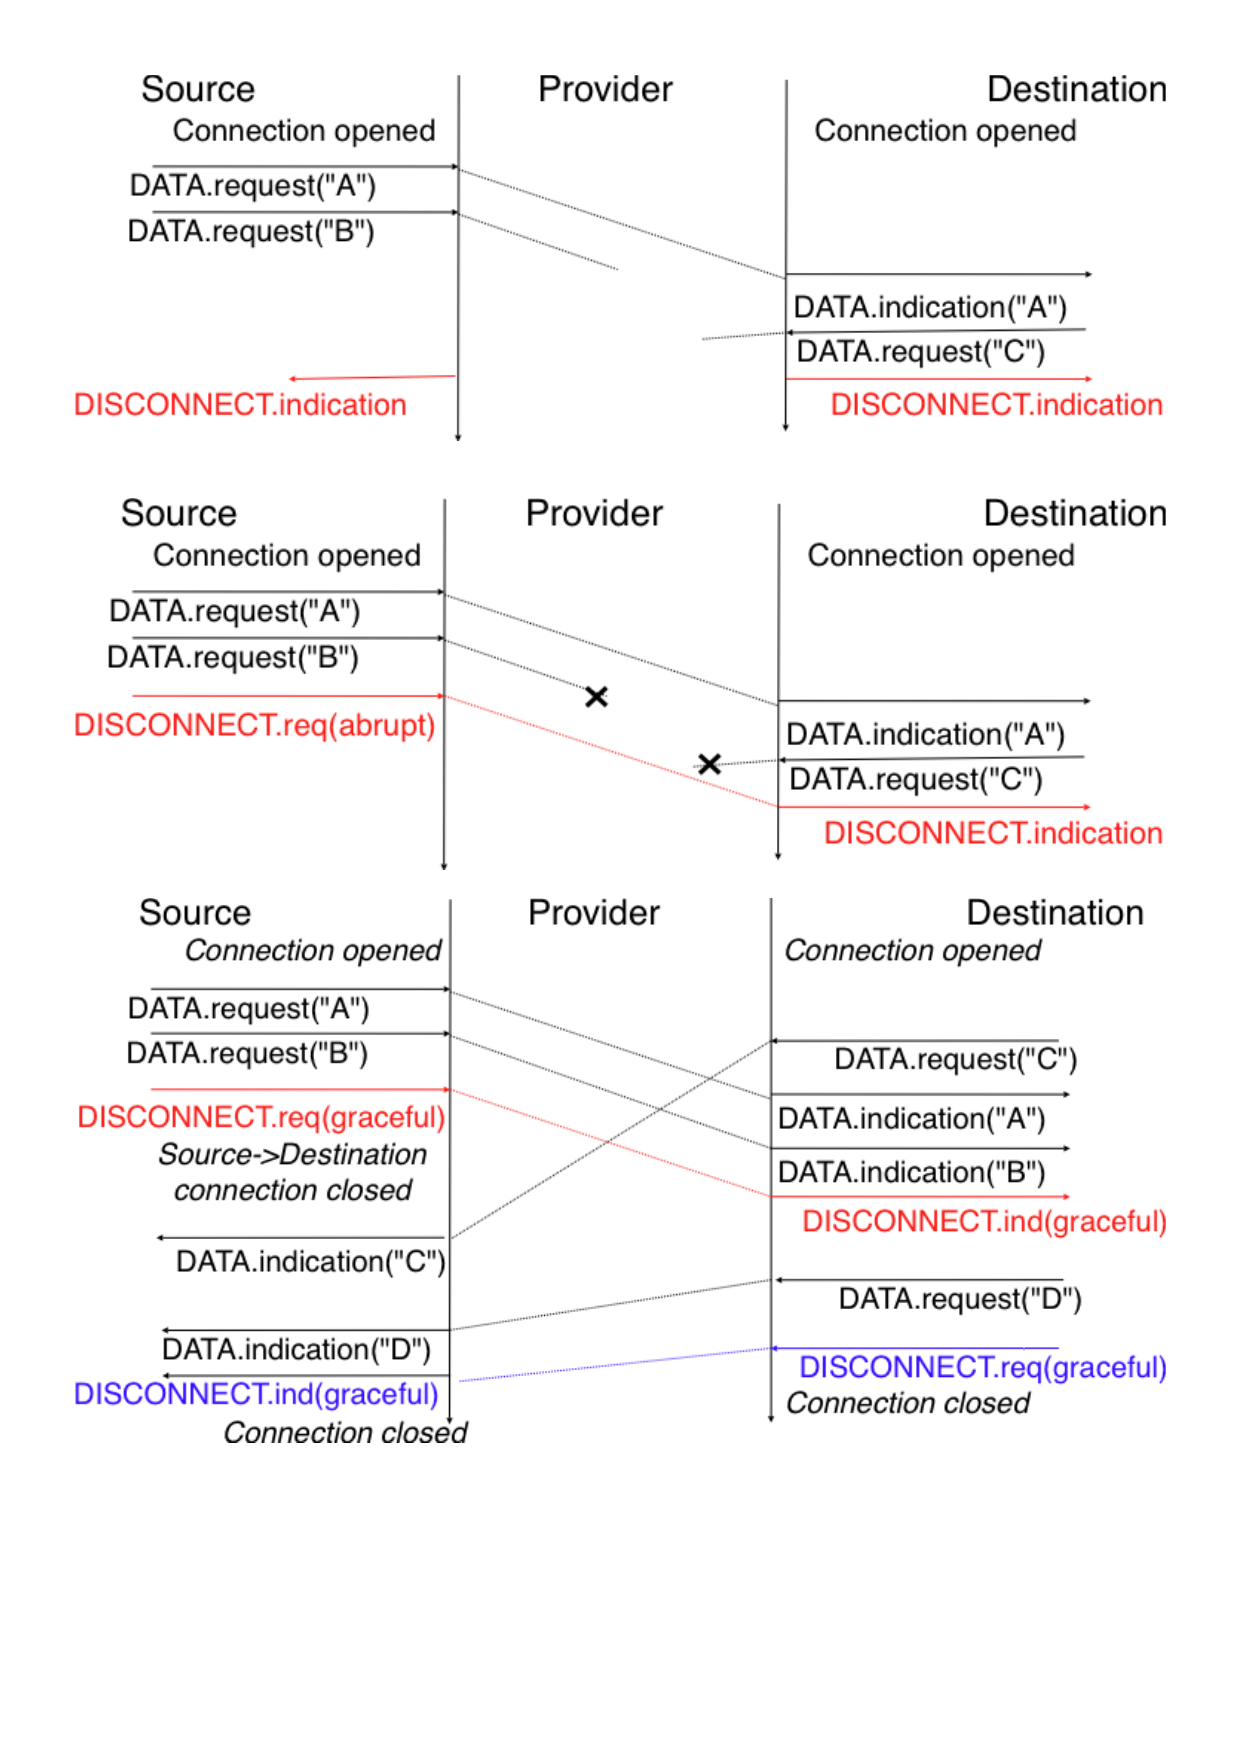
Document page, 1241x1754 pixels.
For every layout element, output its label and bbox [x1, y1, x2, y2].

picture [75, 898, 1166, 1443]
picture [75, 498, 1166, 870]
picture [75, 75, 1166, 441]
